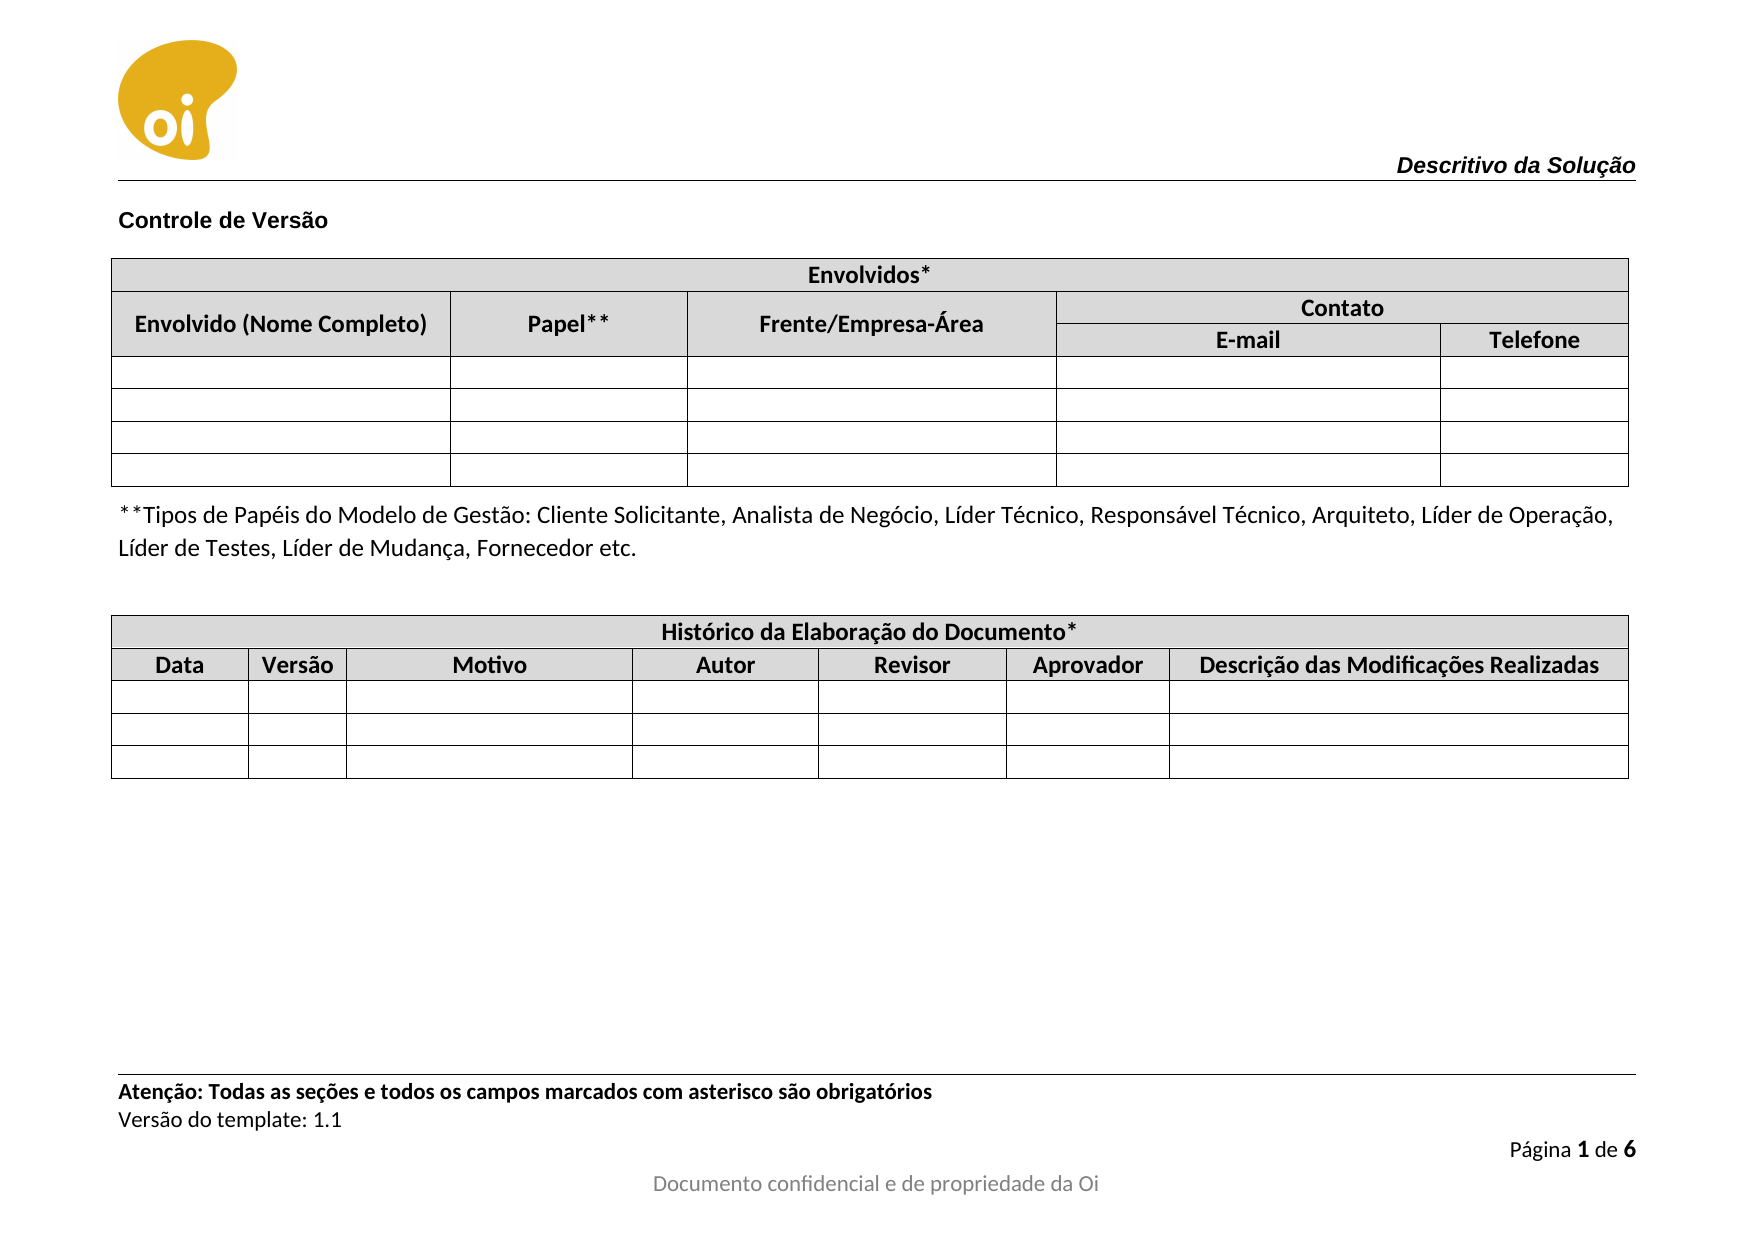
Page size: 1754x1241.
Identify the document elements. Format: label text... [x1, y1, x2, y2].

table_cell [1170, 714, 1628, 745]
table_cell [819, 746, 1006, 777]
table_cell [688, 357, 1056, 388]
table_cell Contato [1057, 292, 1628, 323]
table_cell [347, 746, 632, 777]
table_cell [1057, 389, 1440, 421]
table_cell [1170, 681, 1628, 712]
table_cell [1057, 454, 1440, 486]
table_cell Descrição das Modificações Realizadas [1170, 649, 1628, 680]
table_cell [112, 746, 248, 777]
table_cell Papel** [451, 292, 687, 356]
table_header Histórico da Elaboração do Documento* [112, 616, 1628, 647]
table_cell [688, 389, 1056, 421]
table_cell [249, 681, 346, 712]
table_cell [633, 714, 818, 745]
table_cell Frente/Empresa-Área [688, 292, 1056, 356]
table_cell [112, 357, 450, 388]
table_cell Data [112, 649, 248, 680]
table_cell [1441, 422, 1628, 453]
table_cell Envolvido (Nome Completo) [112, 292, 450, 356]
table_cell Telefone [1441, 324, 1628, 356]
table_cell Motivo [347, 649, 632, 680]
table_cell [112, 714, 248, 745]
picture [118, 40, 237, 160]
text Controle de Versão [118, 207, 1636, 233]
text **Tipos de Papéis do Modelo de Gestão: Cliente Solicitante, Analista de Negócio, Líder Técnico, Responsável Técnico, Arquiteto, Líder de Operação, Líder de Testes, Líder de Mudança, Fornecedor etc. [118, 499, 1636, 563]
table_cell [249, 714, 346, 745]
table_cell [451, 389, 687, 421]
table_cell [112, 454, 450, 486]
table_cell [819, 714, 1006, 745]
table_cell [347, 681, 632, 712]
table_cell [249, 746, 346, 777]
table_cell Autor [633, 649, 818, 680]
table_cell [112, 422, 450, 453]
table_cell [1007, 714, 1169, 745]
table_cell [633, 681, 818, 712]
table_cell [1007, 746, 1169, 777]
table_cell [112, 681, 248, 712]
table_cell Aprovador [1007, 649, 1169, 680]
table_cell Revisor [819, 649, 1006, 680]
table_cell [819, 681, 1006, 712]
table_header Envolvidos* [112, 259, 1628, 291]
table_cell [1007, 681, 1169, 712]
table_cell [688, 422, 1056, 453]
table_cell [1057, 357, 1440, 388]
table_cell [347, 714, 632, 745]
table_cell [451, 422, 687, 453]
table_cell Versão [249, 649, 346, 680]
table_cell [112, 389, 450, 421]
table_cell [688, 454, 1056, 486]
table_cell [1057, 422, 1440, 453]
table_cell [1441, 389, 1628, 421]
table_cell [1441, 357, 1628, 388]
table_cell [1441, 454, 1628, 486]
table_cell [451, 454, 687, 486]
table_cell [1170, 746, 1628, 777]
table_cell [451, 357, 687, 388]
table_cell [633, 746, 818, 777]
table_cell E-mail [1057, 324, 1440, 356]
